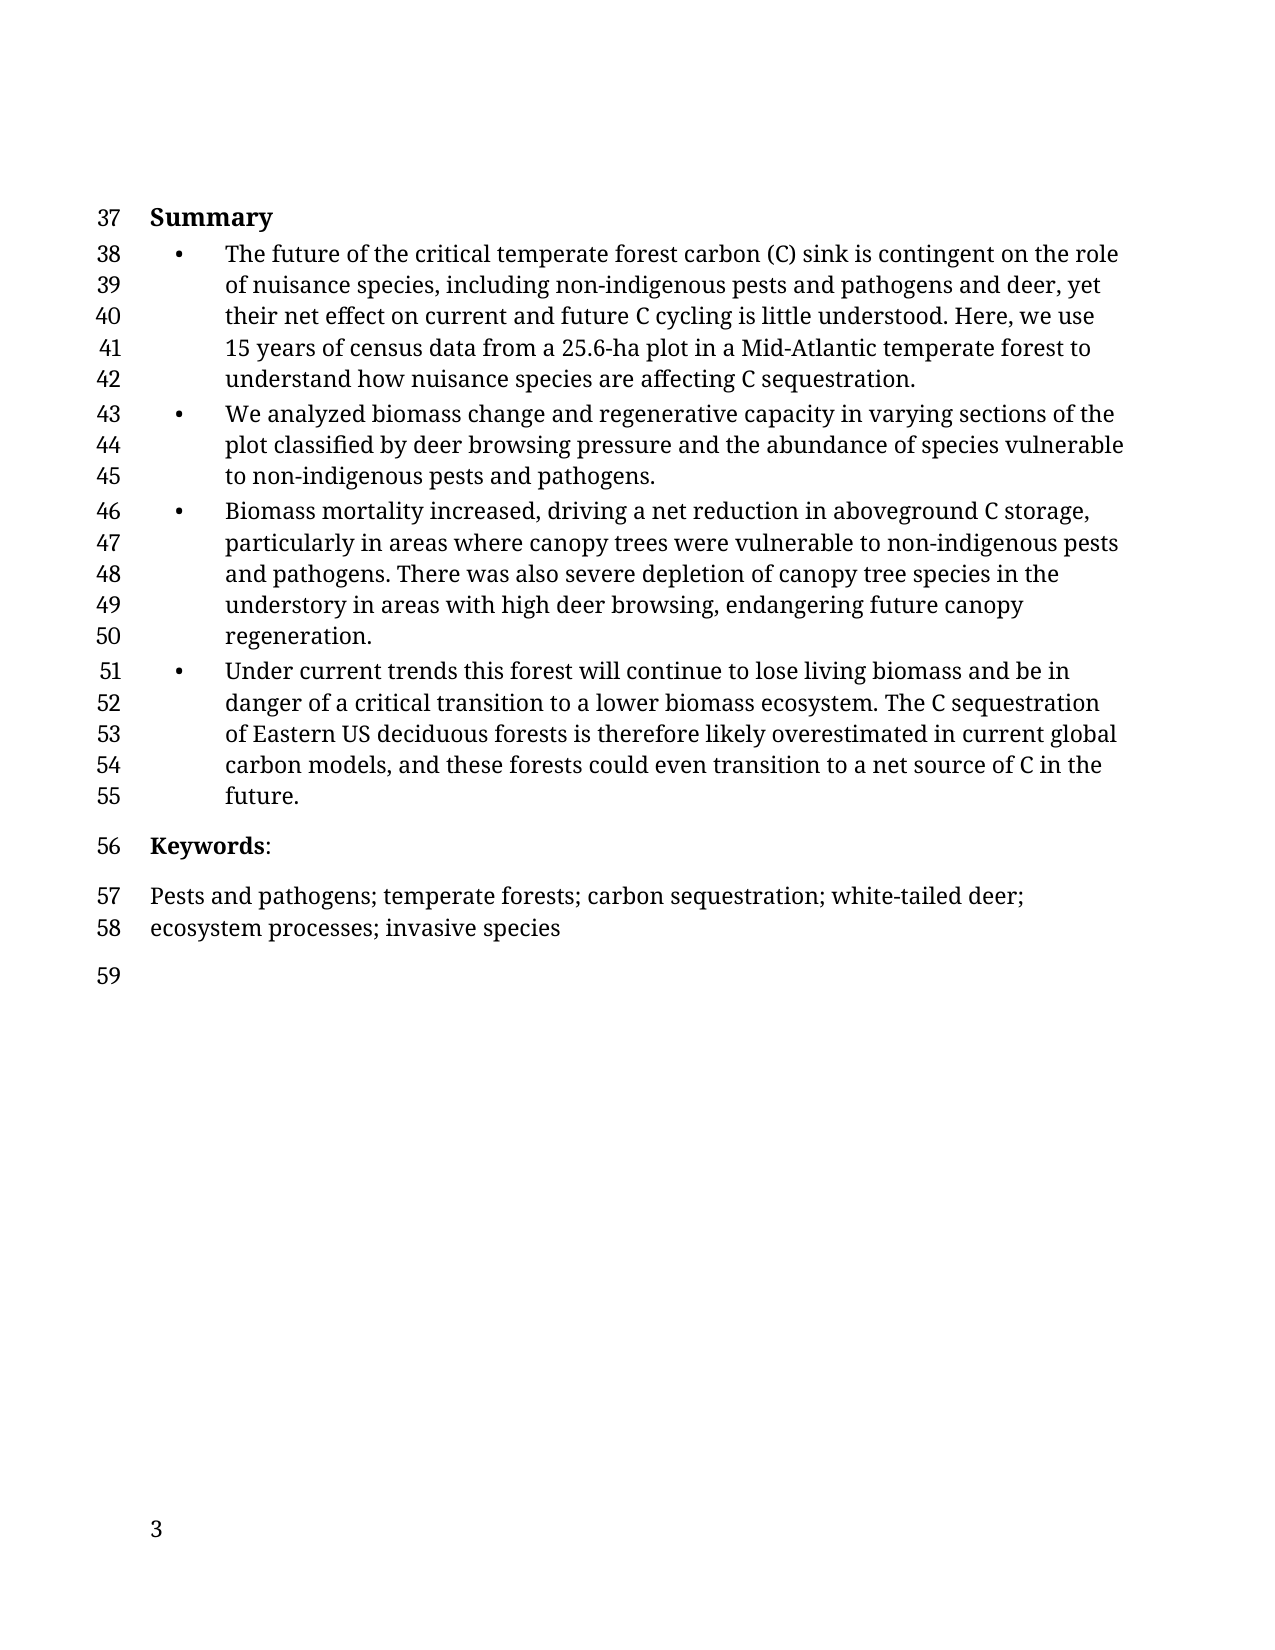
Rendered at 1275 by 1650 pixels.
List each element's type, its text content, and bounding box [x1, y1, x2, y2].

list The future of the critical temperate forest carbon (C) sink is contingent on the role of nuisance species, including non-indigenous pests and pathogens and deer, yet their net effect on current and future C cycling is little understood. Here, we use 15 years of census data from a 25.6-ha plot in a Mid-Atlantic temperate forest to understand how nuisance species are affecting C sequestration. [175, 238, 1125, 394]
text Keywords: [150, 830, 1125, 862]
list Biomass mortality increased, driving a net reduction in aboveground C storage, particularly in areas where canopy trees were vulnerable to non-indigenous pests and pathogens. There was also severe depletion of canopy tree species in the understory in areas with high deer browsing, endangering future canopy regeneration. [175, 495, 1125, 652]
subtitle Summary [150, 200, 1125, 234]
list We analyzed biomass change and regenerative capacity in varying sections of the plot classified by deer browsing pressure and the abundance of species vulnerable to non-indigenous pests and pathogens. [175, 398, 1125, 492]
text Pests and pathogens; temperate forests; carbon sequestration; white-tailed deer; ecosystem processes; invasive species [150, 880, 1125, 943]
list Under current trends this forest will continue to lose living biomass and be in danger of a critical transition to a lower biomass ecosystem. The C sequestration of Eastern US deciduous forests is therefore likely overestimated in current global carbon models, and these forests could even transition to a net source of C in the future. [175, 655, 1125, 812]
